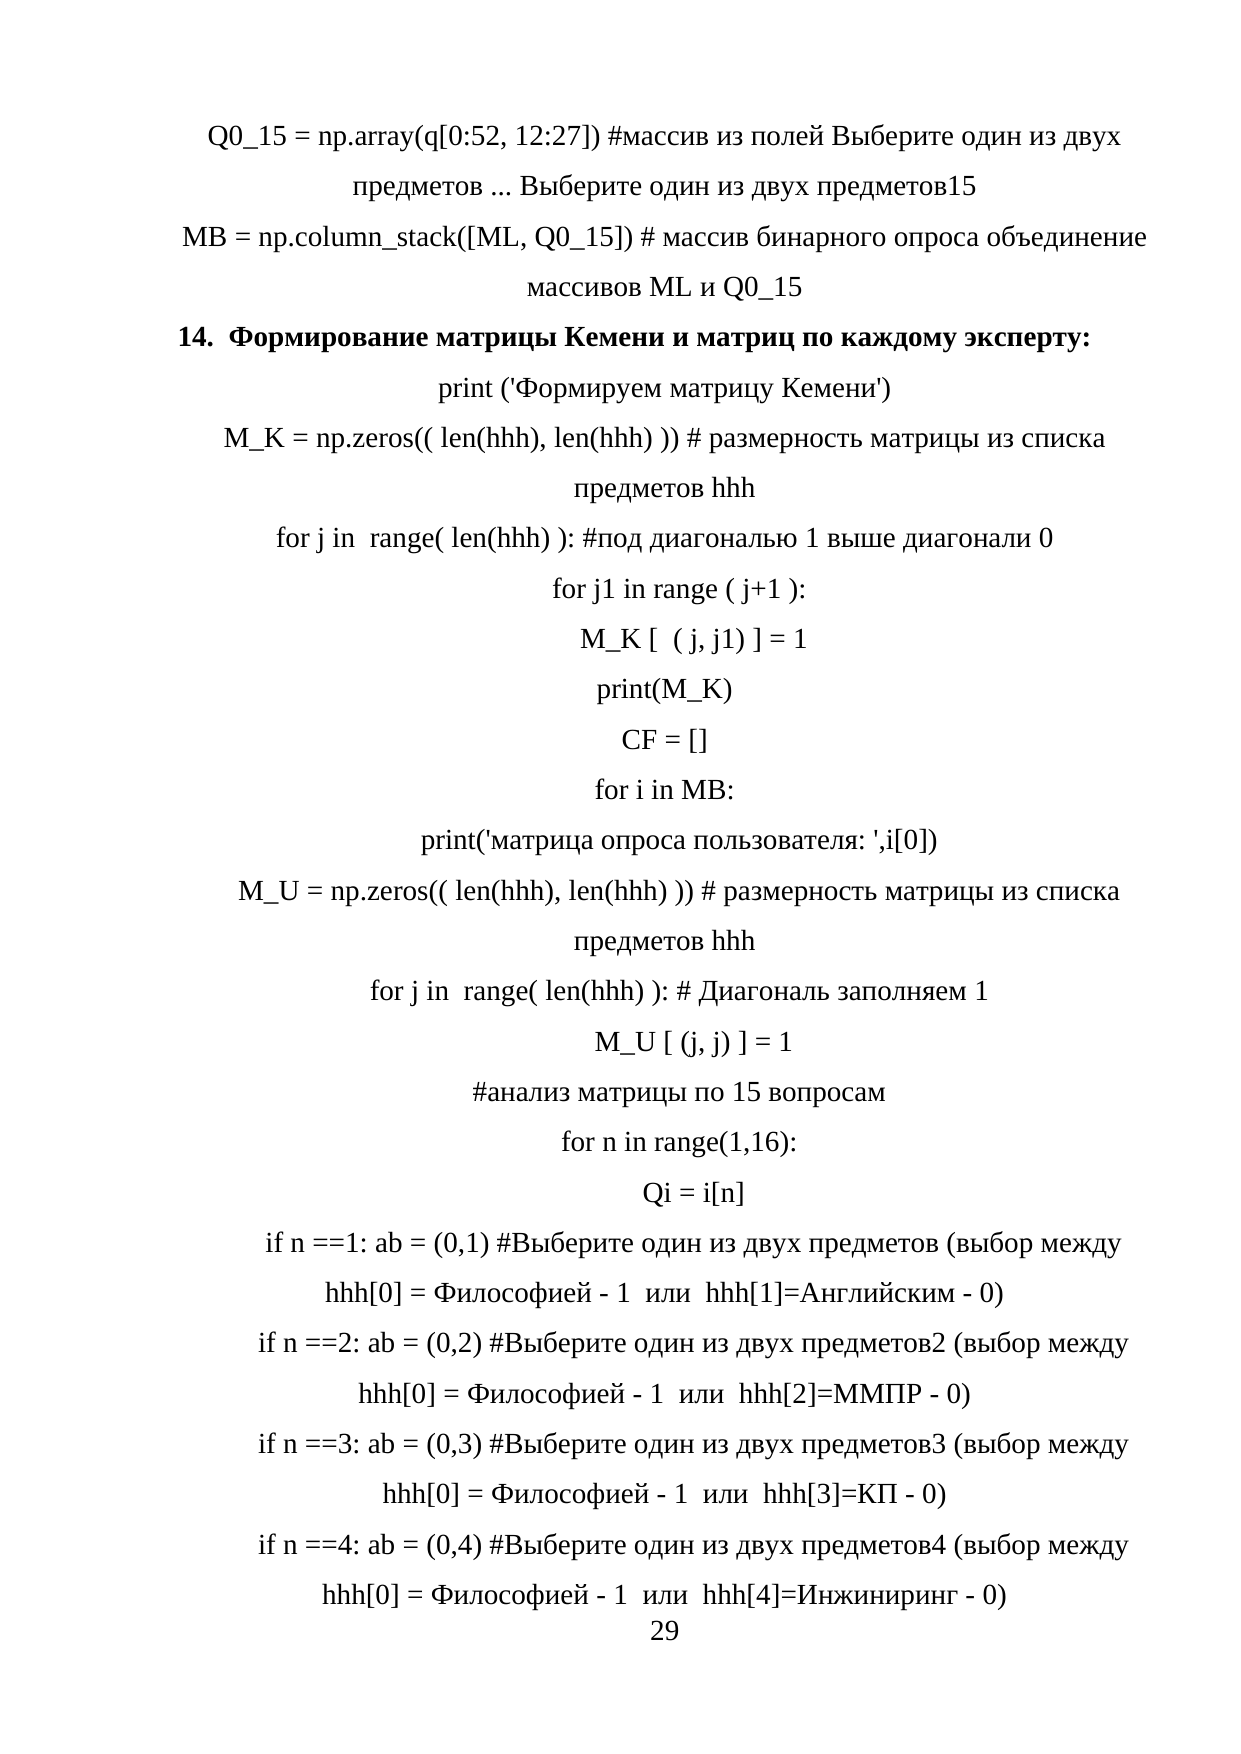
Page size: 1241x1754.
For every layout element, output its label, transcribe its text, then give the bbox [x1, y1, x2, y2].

text print ('Формируем матрицу Кемени') [177, 370, 1152, 403]
text #анализ матрицы по 15 вопросам [177, 1074, 1152, 1108]
text if n ==4: ab = (0,4) #Выберите один из двух предметов4 (выбор между hhh[0] = Философией - 1 или hhh[4]=Инжиниринг - 0) [177, 1527, 1152, 1611]
text MB = np.column_stack([ML, Q0_15]) # массив бинарного опроса объединение массивов ML и Q0_15 [177, 219, 1152, 303]
text Qi = i[n] [177, 1175, 1152, 1208]
text for j1 in range ( j+1 ): [177, 571, 1152, 604]
text M_K [ ( j, j1) ] = 1 [177, 621, 1152, 655]
text M_K = np.zeros(( len(hhh), len(hhh) )) # размерность матрицы из списка предметов hhh [177, 420, 1152, 504]
text if n ==3: ab = (0,3) #Выберите один из двух предметов3 (выбор между hhh[0] = Философией - 1 или hhh[3]=КП - 0) [177, 1426, 1152, 1510]
text print('матрица опроса пользователя: ',i[0]) [177, 822, 1152, 856]
text M_U [ (j, j) ] = 1 [177, 1024, 1152, 1057]
text M_U = np.zeros(( len(hhh), len(hhh) )) # размерность матрицы из списка предметов hhh [177, 873, 1152, 957]
text Q0_15 = np.array(q[0:52, 12:27]) #массив из полей Выберите один из двух предметов ... Выберите один из двух предметов15 [177, 118, 1152, 202]
text for i in MB: [177, 772, 1152, 806]
text 14. Формирование матрицы Кемени и матриц по каждому эксперту: [177, 319, 1152, 353]
text CF = [] [177, 722, 1152, 755]
text print(M_K) [177, 672, 1152, 705]
text for j in range( len(hhh) ): # Диагональ заполняем 1 [177, 973, 1152, 1007]
text for j in range( len(hhh) ): #под диагональю 1 выше диагонали 0 [177, 521, 1152, 554]
text if n ==1: ab = (0,1) #Выберите один из двух предметов (выбор между hhh[0] = Философией - 1 или hhh[1]=Английским - 0) [177, 1225, 1152, 1309]
text for n in range(1,16): [177, 1124, 1152, 1158]
text if n ==2: ab = (0,2) #Выберите один из двух предметов2 (выбор между hhh[0] = Философией - 1 или hhh[2]=ММПР - 0) [177, 1326, 1152, 1409]
